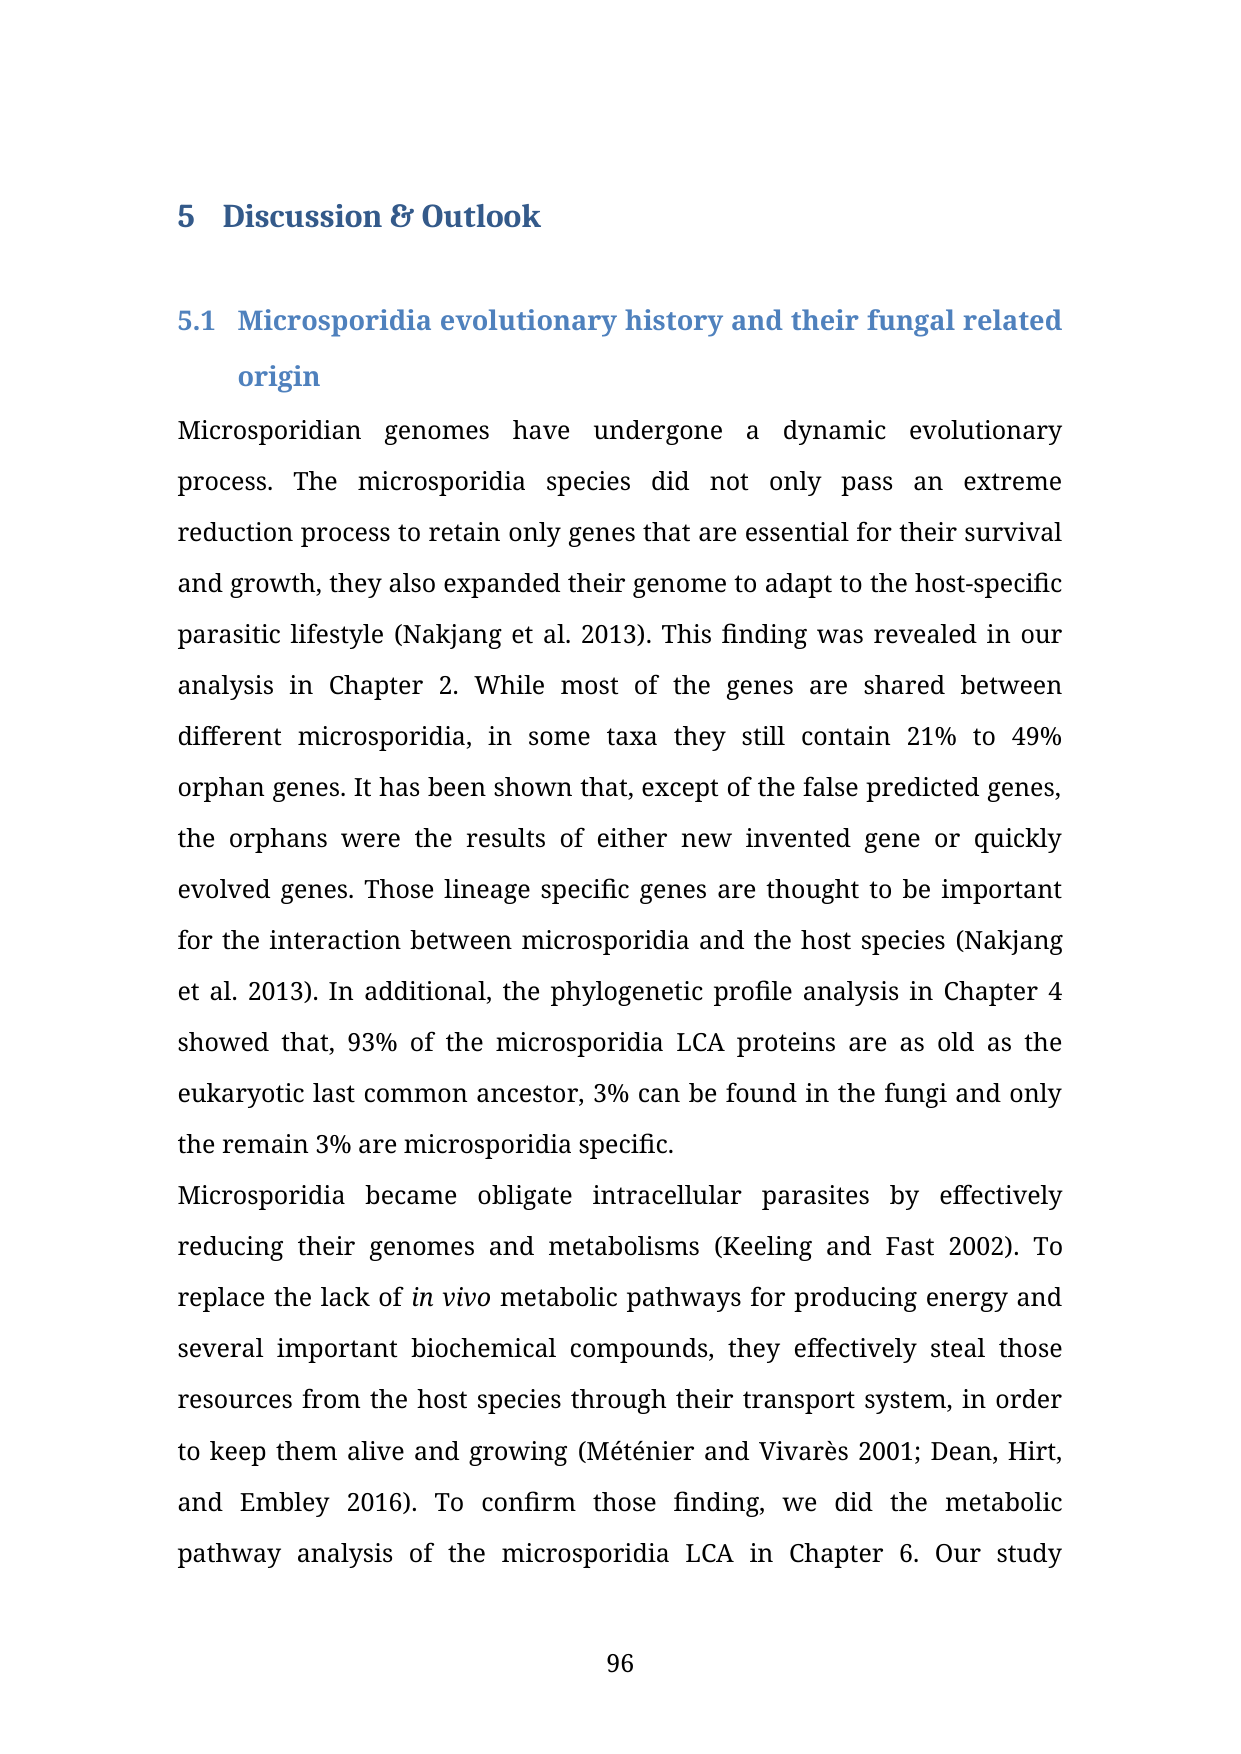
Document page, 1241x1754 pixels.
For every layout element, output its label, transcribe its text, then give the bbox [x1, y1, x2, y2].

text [177, 1178, 1063, 1569]
subtitle Discussion & Outlook [177, 198, 1063, 236]
text Microsporidian genomes have undergone a dynamic evolutionary process. The microsporidia species did not only pass an extreme reduction process to retain only genes that are essential for their survival and growth, they also expanded their genome to adapt to the host-specific parasitic lifestyle (Nakjang et al. 2013). This finding was revealed in our analysis in Chapter 2. While most of the genes are shared between different microsporidia, in some taxa they still contain 21% to 49% orphan genes. It has been shown that, except of the false predicted genes, the orphans were the results of either new invented gene or quickly evolved genes. Those lineage specific genes are thought to be important for the interaction between microsporidia and the host species (Nakjang et al. 2013). In additional, the phylogenetic profile analysis in Chapter 4 showed that, 93% of the microsporidia LCA proteins are as old as the eukaryotic last common ancestor, 3% can be found in the fungi and only the remain 3% are microsporidia specific. [177, 412, 1063, 1161]
subtitle Microsporidia evolutionary history and their fungal related origin [177, 302, 1063, 394]
